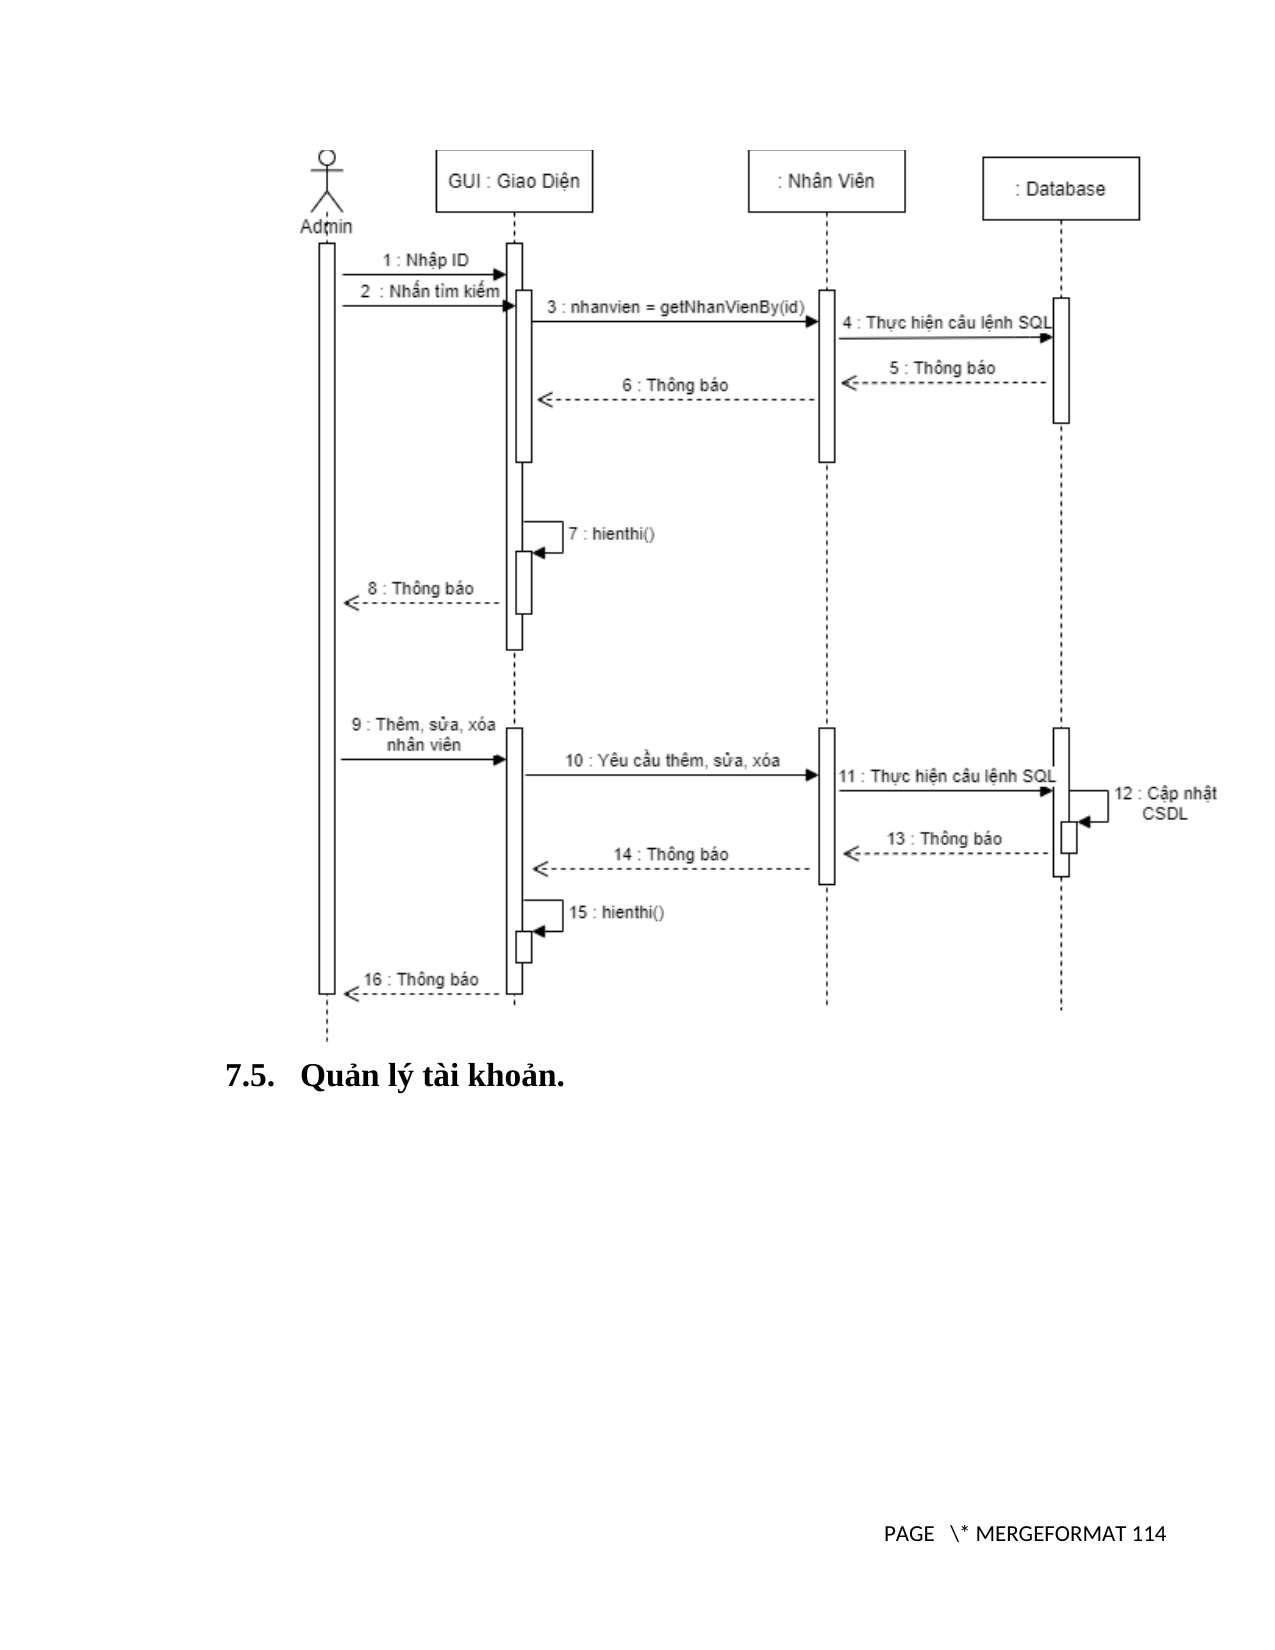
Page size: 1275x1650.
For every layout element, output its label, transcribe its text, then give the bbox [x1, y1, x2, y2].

list Quản lý tài khoản. [225, 1056, 1167, 1094]
picture [300, 150, 1217, 1042]
